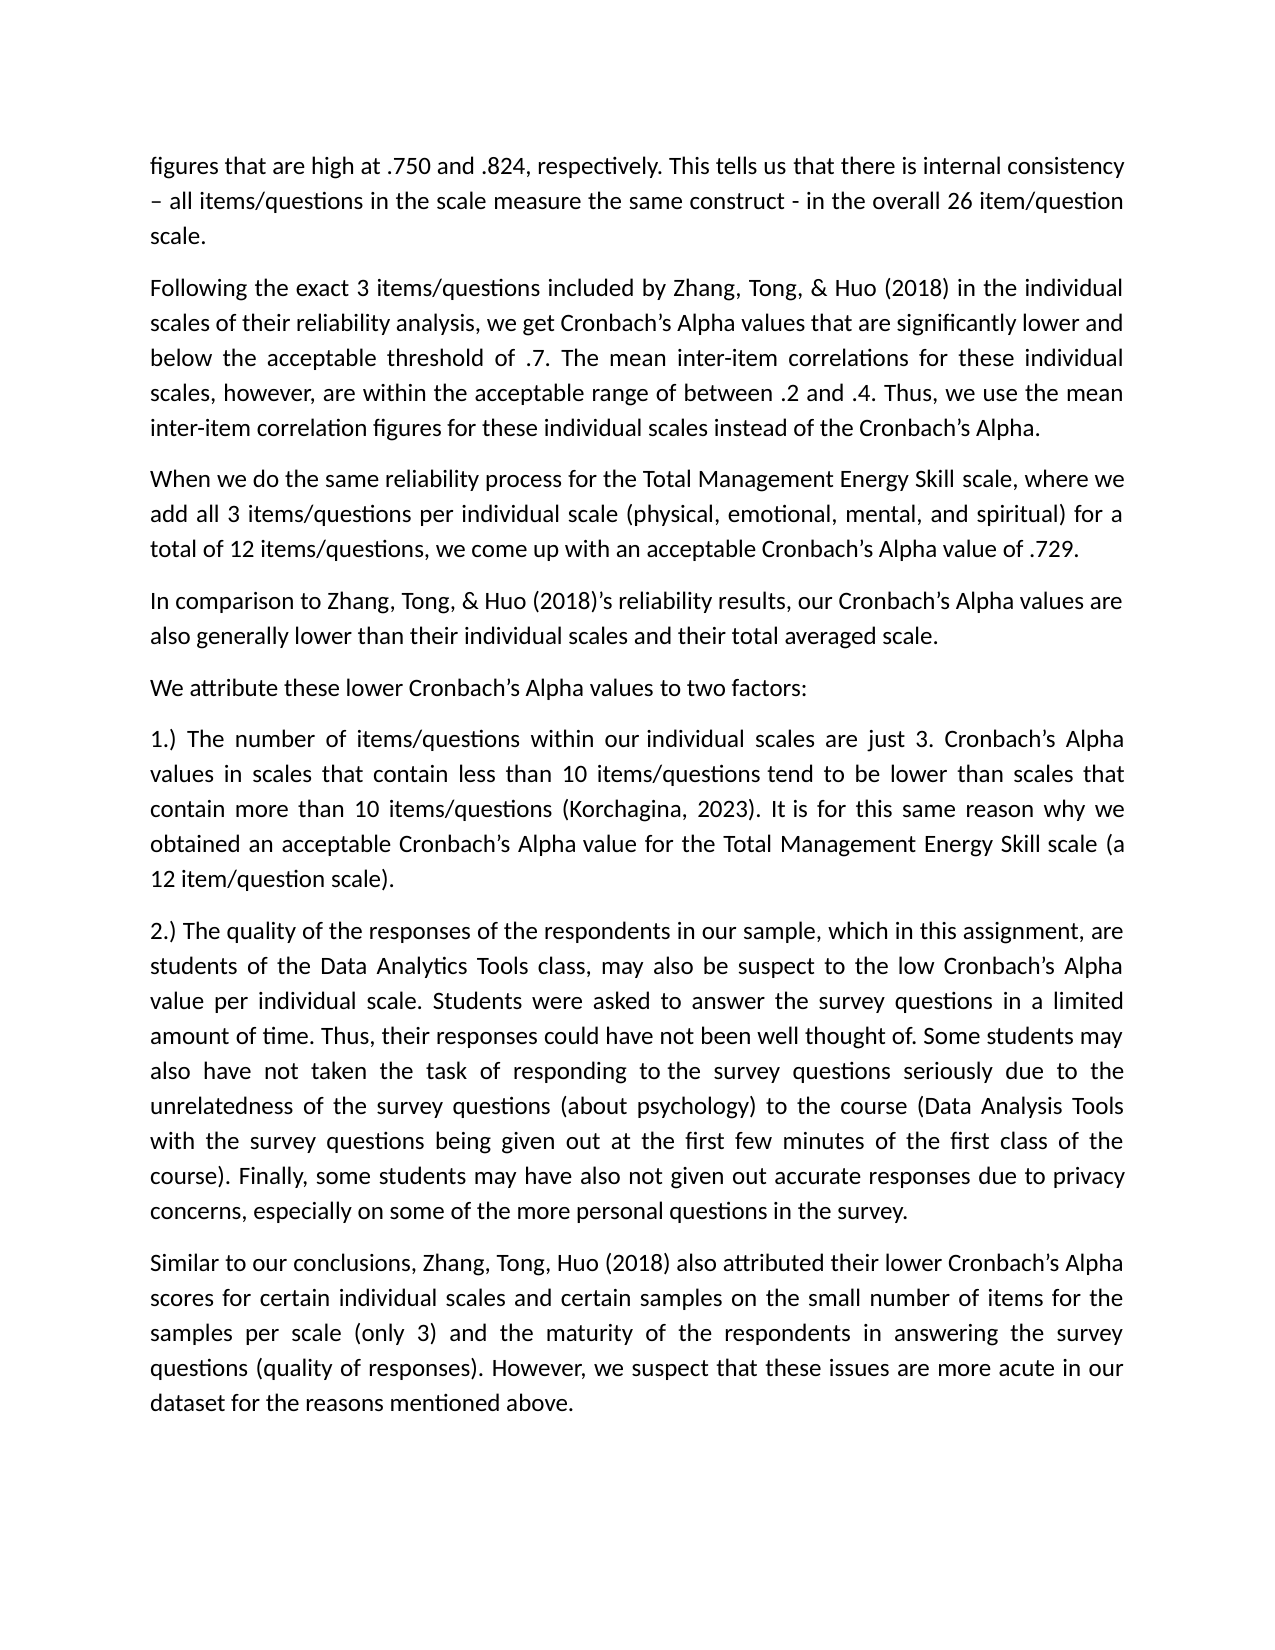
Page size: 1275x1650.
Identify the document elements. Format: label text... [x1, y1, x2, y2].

text Similar to our conclusions, Zhang, Tong, Huo (2018) also attributed their lower Cronbach’s Alpha scores for certain individual scales and certain samples on the small number of items for the samples per scale (only 3) and the maturity of the respondents in answering the survey questions (quality of responses). However, we suspect that these issues are more acute in our dataset for the reasons mentioned above. [150, 1247, 1125, 1417]
text When we do the same reliability process for the Total Management Energy Skill scale, where we add all 3 items/questions per individual scale (physical, emotional, mental, and spiritual) for a total of 12 items/questions, we come up with an acceptable Cronbach’s Alpha value of .729. [150, 463, 1125, 564]
text 1.) The number of items/questions within our individual scales are just 3. Cronbach’s Alpha values in scales that contain less than 10 items/questions tend to be lower than scales that contain more than 10 items/questions (Korchagina, 2023). It is for this same reason why we obtained an acceptable Cronbach’s Alpha value for the Total Management Energy Skill scale (a 12 item/question scale). [150, 723, 1125, 894]
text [150, 150, 1125, 251]
text 2.) The quality of the responses of the respondents in our sample, which in this assignment, are students of the Data Analytics Tools class, may also be suspect to the low Cronbach’s Alpha value per individual scale. Students were asked to answer the survey questions in a limited amount of time. Thus, their responses could have not been well thought of. Some students may also have not taken the task of responding to the survey questions seriously due to the unrelatedness of the survey questions (about psychology) to the course (Data Analysis Tools with the survey questions being given out at the first few minutes of the first class of the course). Finally, some students may have also not given out accurate responses due to privacy concerns, especially on some of the more personal questions in the survey. [150, 915, 1125, 1226]
text We attribute these lower Cronbach’s Alpha values to two factors: [150, 672, 1125, 702]
text Following the exact 3 items/questions included by Zhang, Tong, & Huo (2018) in the individual scales of their reliability analysis, we get Cronbach’s Alpha values that are significantly lower and below the acceptable threshold of .7. The mean inter-item correlations for these individual scales, however, are within the acceptable range of between .2 and .4. Thus, we use the mean inter-item correlation figures for these individual scales instead of the Cronbach’s Alpha. [150, 272, 1125, 442]
text In comparison to Zhang, Tong, & Huo (2018)’s reliability results, our Cronbach’s Alpha values are also generally lower than their individual scales and their total averaged scale. [150, 585, 1125, 651]
